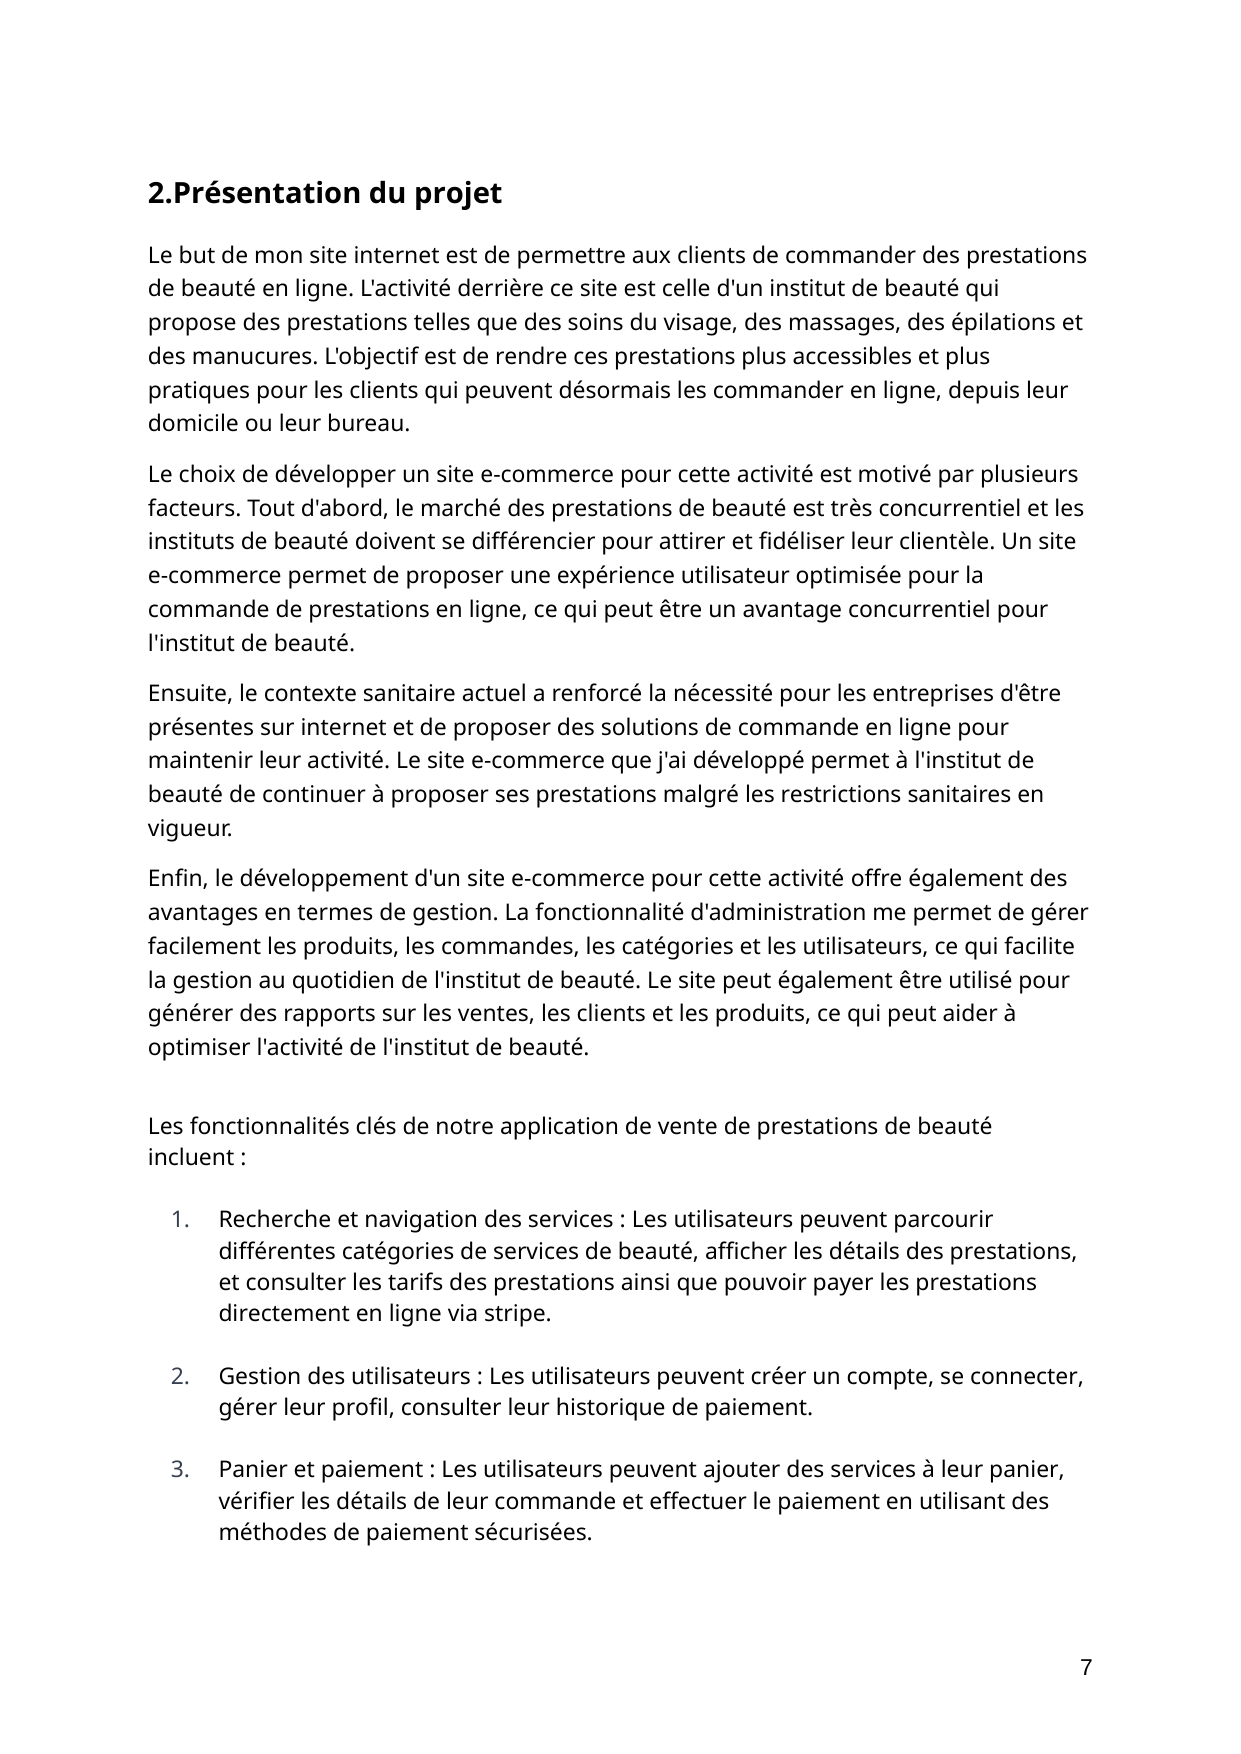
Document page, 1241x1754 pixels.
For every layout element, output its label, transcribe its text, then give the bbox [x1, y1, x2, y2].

text Ensuite, le contexte sanitaire actuel a renforcé la nécessité pour les entreprises d'être présentes sur internet et de proposer des solutions de commande en ligne pour maintenir leur activité. Le site e-commerce que j'ai développé permet à l'institut de beauté de continuer à proposer ses prestations malgré les restrictions sanitaires en vigueur. [148, 677, 1093, 843]
text Les fonctionnalités clés de notre application de vente de prestations de beauté incluent : [148, 1109, 1093, 1172]
text Le but de mon site internet est de permettre aux clients de commander des prestations de beauté en ligne. L'activité derrière ce site est celle d'un institut de beauté qui propose des prestations telles que des soins du visage, des massages, des épilations et des manucures. L'objectif est de rendre ces prestations plus accessibles et plus pratiques pour les clients qui peuvent désormais les commander en ligne, depuis leur domicile ou leur bureau. [148, 239, 1093, 439]
list Gestion des utilisateurs : Les utilisateurs peuvent créer un compte, se connecter, gérer leur profil, consulter leur historique de paiement. [171, 1359, 1093, 1422]
text Enfin, le développement d'un site e-commerce pour cette activité offre également des avantages en termes de gestion. La fonctionnalité d'administration me permet de gérer facilement les produits, les commandes, les catégories et les utilisateurs, ce qui facilite la gestion au quotidien de l'institut de beauté. Le site peut également être utilisé pour générer des rapports sur les ventes, les clients et les produits, ce qui peut aider à optimiser l'activité de l'institut de beauté. [148, 862, 1093, 1062]
list Recherche et navigation des services : Les utilisateurs peuvent parcourir différentes catégories de services de beauté, afficher les détails des prestations, et consulter les tarifs des prestations ainsi que pouvoir payer les prestations directement en ligne via stripe. [171, 1203, 1093, 1328]
list Panier et paiement : Les utilisateurs peuvent ajouter des services à leur panier, vérifier les détails de leur commande et effectuer le paiement en utilisant des méthodes de paiement sécurisées. [171, 1453, 1093, 1547]
subtitle 2.Présentation du projet [148, 173, 1093, 212]
text Le choix de développer un site e-commerce pour cette activité est motivé par plusieurs facteurs. Tout d'abord, le marché des prestations de beauté est très concurrentiel et les instituts de beauté doivent se différencier pour attirer et fidéliser leur clientèle. Un site e-commerce permet de proposer une expérience utilisateur optimisée pour la commande de prestations en ligne, ce qui peut être un avantage concurrentiel pour l'institut de beauté. [148, 458, 1093, 658]
